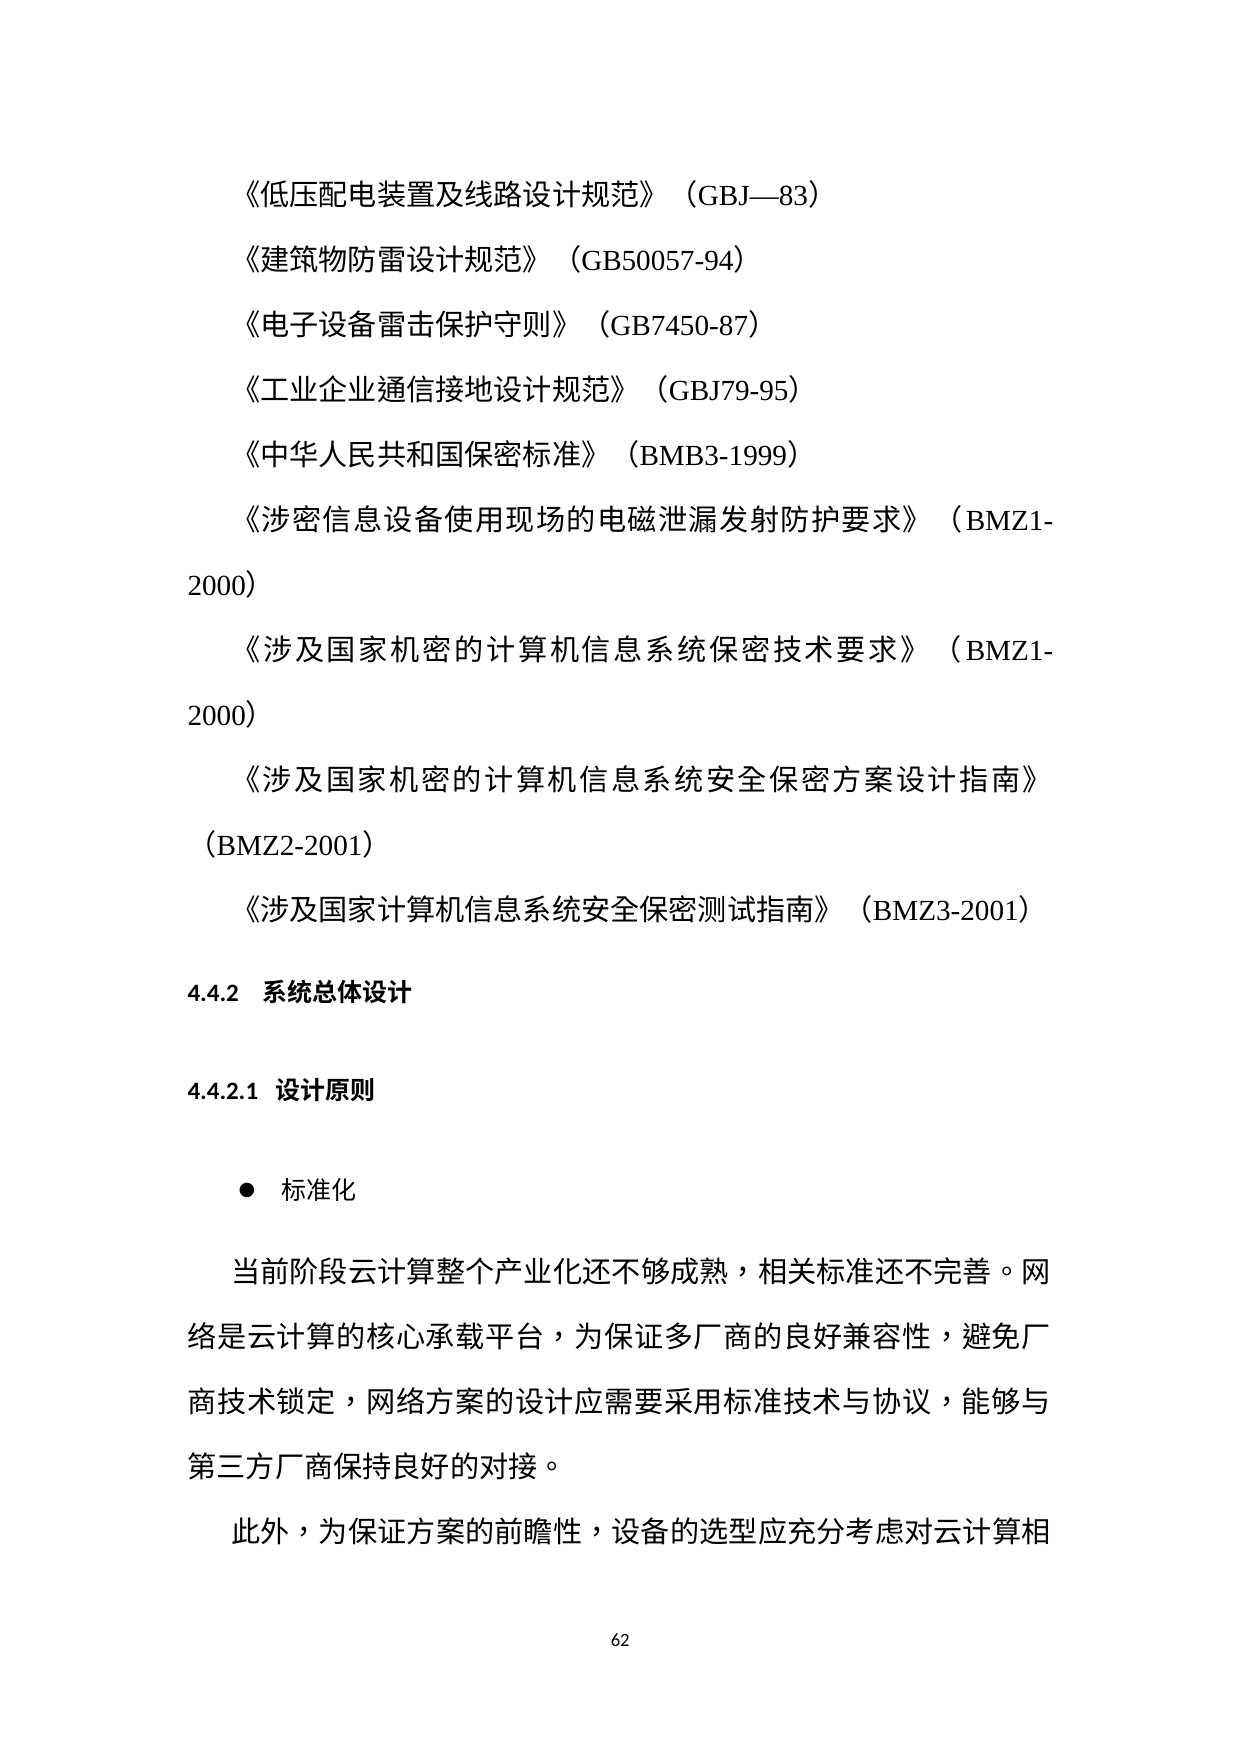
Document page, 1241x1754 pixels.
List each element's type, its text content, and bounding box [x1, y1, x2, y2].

subtitle 设计原则 [187, 1058, 1053, 1123]
text 《电子设备雷击保护守则》（GB7450-87） [187, 292, 1053, 357]
list 标准化 [237, 1156, 1053, 1221]
text 《涉及国家计算机信息系统安全保密测试指南》（BMZ3-2001） [187, 877, 1053, 942]
subtitle 系统总体设计 [187, 958, 1053, 1023]
text 《工业企业通信接地设计规范》（GBJ79-95） [187, 357, 1053, 422]
text 《涉及国家机密的计算机信息系统保密技术要求》（BMZ1-2000） [187, 617, 1053, 747]
text 当前阶段云计算整个产业化还不够成熟，相关标准还不完善。网络是云计算的核心承载平台，为保证多厂商的良好兼容性，避免厂商技术锁定，网络方案的设计应需要采用标准技术与协议，能够与第三方厂商保持良好的对接。 [187, 1239, 1053, 1499]
text 《中华人民共和国保密标准》（BMB3-1999） [187, 422, 1053, 487]
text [187, 1499, 1053, 1564]
text 《涉密信息设备使用现场的电磁泄漏发射防护要求》（BMZ1-2000） [187, 487, 1053, 617]
text 《涉及国家机密的计算机信息系统安全保密方案设计指南》（BMZ2-2001） [187, 747, 1053, 877]
text 《建筑物防雷设计规范》（GB50057-94） [187, 227, 1053, 292]
text 《低压配电装置及线路设计规范》（GBJ—83） [187, 162, 1053, 227]
